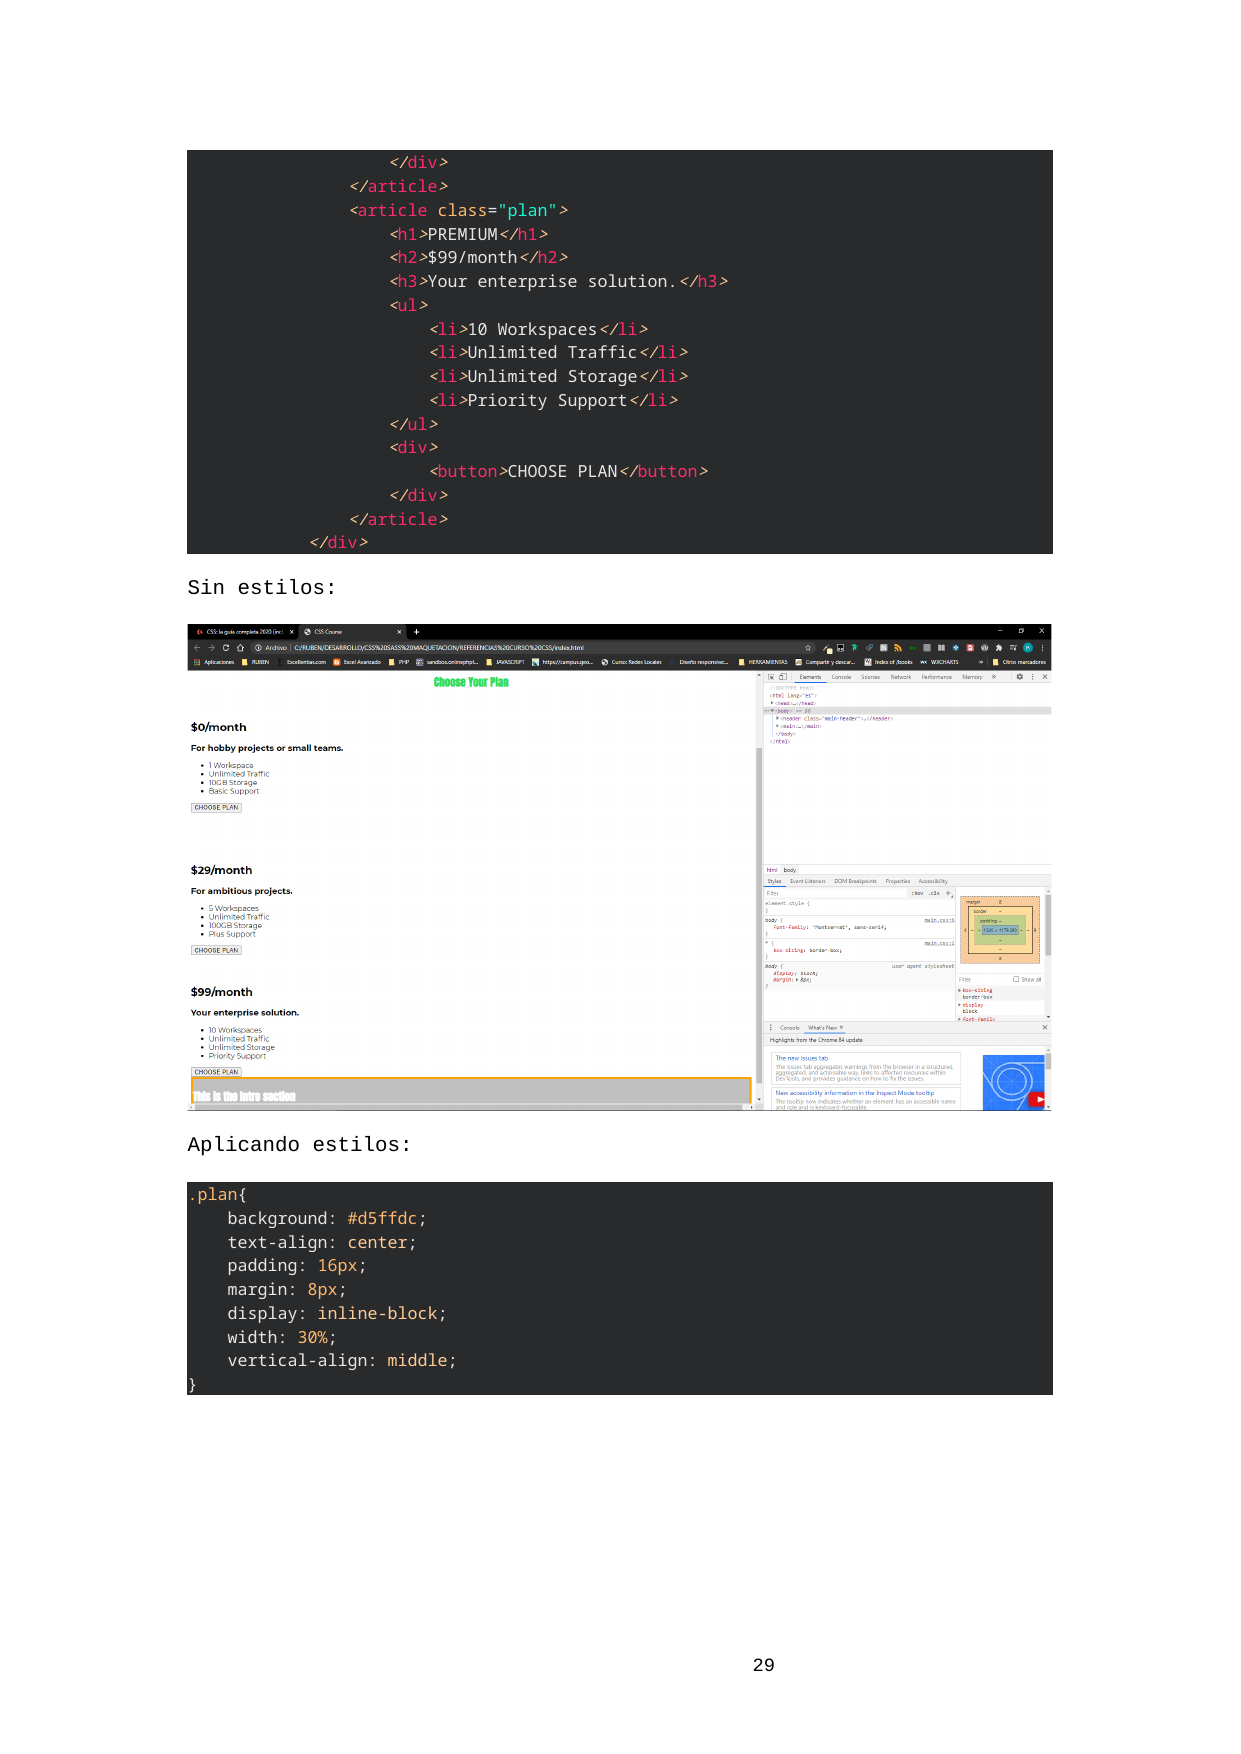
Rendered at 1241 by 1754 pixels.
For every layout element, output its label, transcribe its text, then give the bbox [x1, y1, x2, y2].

text vertical-align: middle; [187, 1348, 1053, 1372]
text <li>Unlimited Storage</li> [187, 364, 1053, 387]
text </article> [187, 506, 1053, 530]
text </div> [187, 482, 1053, 506]
text <article class="plan"> [187, 197, 1053, 221]
text background: #d5ffdc; [187, 1205, 1053, 1229]
text <h2>$99/month</h2> [187, 245, 1053, 269]
text margin: 8px; [187, 1277, 1053, 1300]
list Aplicando estilos: [187, 1134, 1053, 1158]
text text-align: center; [187, 1229, 1053, 1253]
text </article> [187, 174, 1053, 197]
text <button>CHOOSE PLAN</button> [187, 459, 1053, 482]
text <div> [187, 435, 1053, 459]
text <li>Priority Support</li> [187, 387, 1053, 411]
text .plan{ [187, 1182, 1053, 1205]
text <li>Unlimited Traffic</li> [187, 340, 1053, 364]
list Sin estilos: [187, 577, 1053, 601]
text </div> [187, 150, 1053, 174]
text <li>10 Workspaces</li> [187, 316, 1053, 340]
text width: 30%; [187, 1324, 1053, 1348]
text <ul> [187, 292, 1053, 316]
picture [187, 624, 1052, 1111]
text display: inline-block; [187, 1300, 1053, 1324]
text </ul> [187, 411, 1053, 435]
text </div> [187, 530, 1053, 554]
text <h3>Your enterprise solution.</h3> [187, 269, 1053, 292]
text } [187, 1372, 1053, 1395]
text <h1>PREMIUM</h1> [187, 221, 1053, 245]
text padding: 16px; [187, 1253, 1053, 1277]
